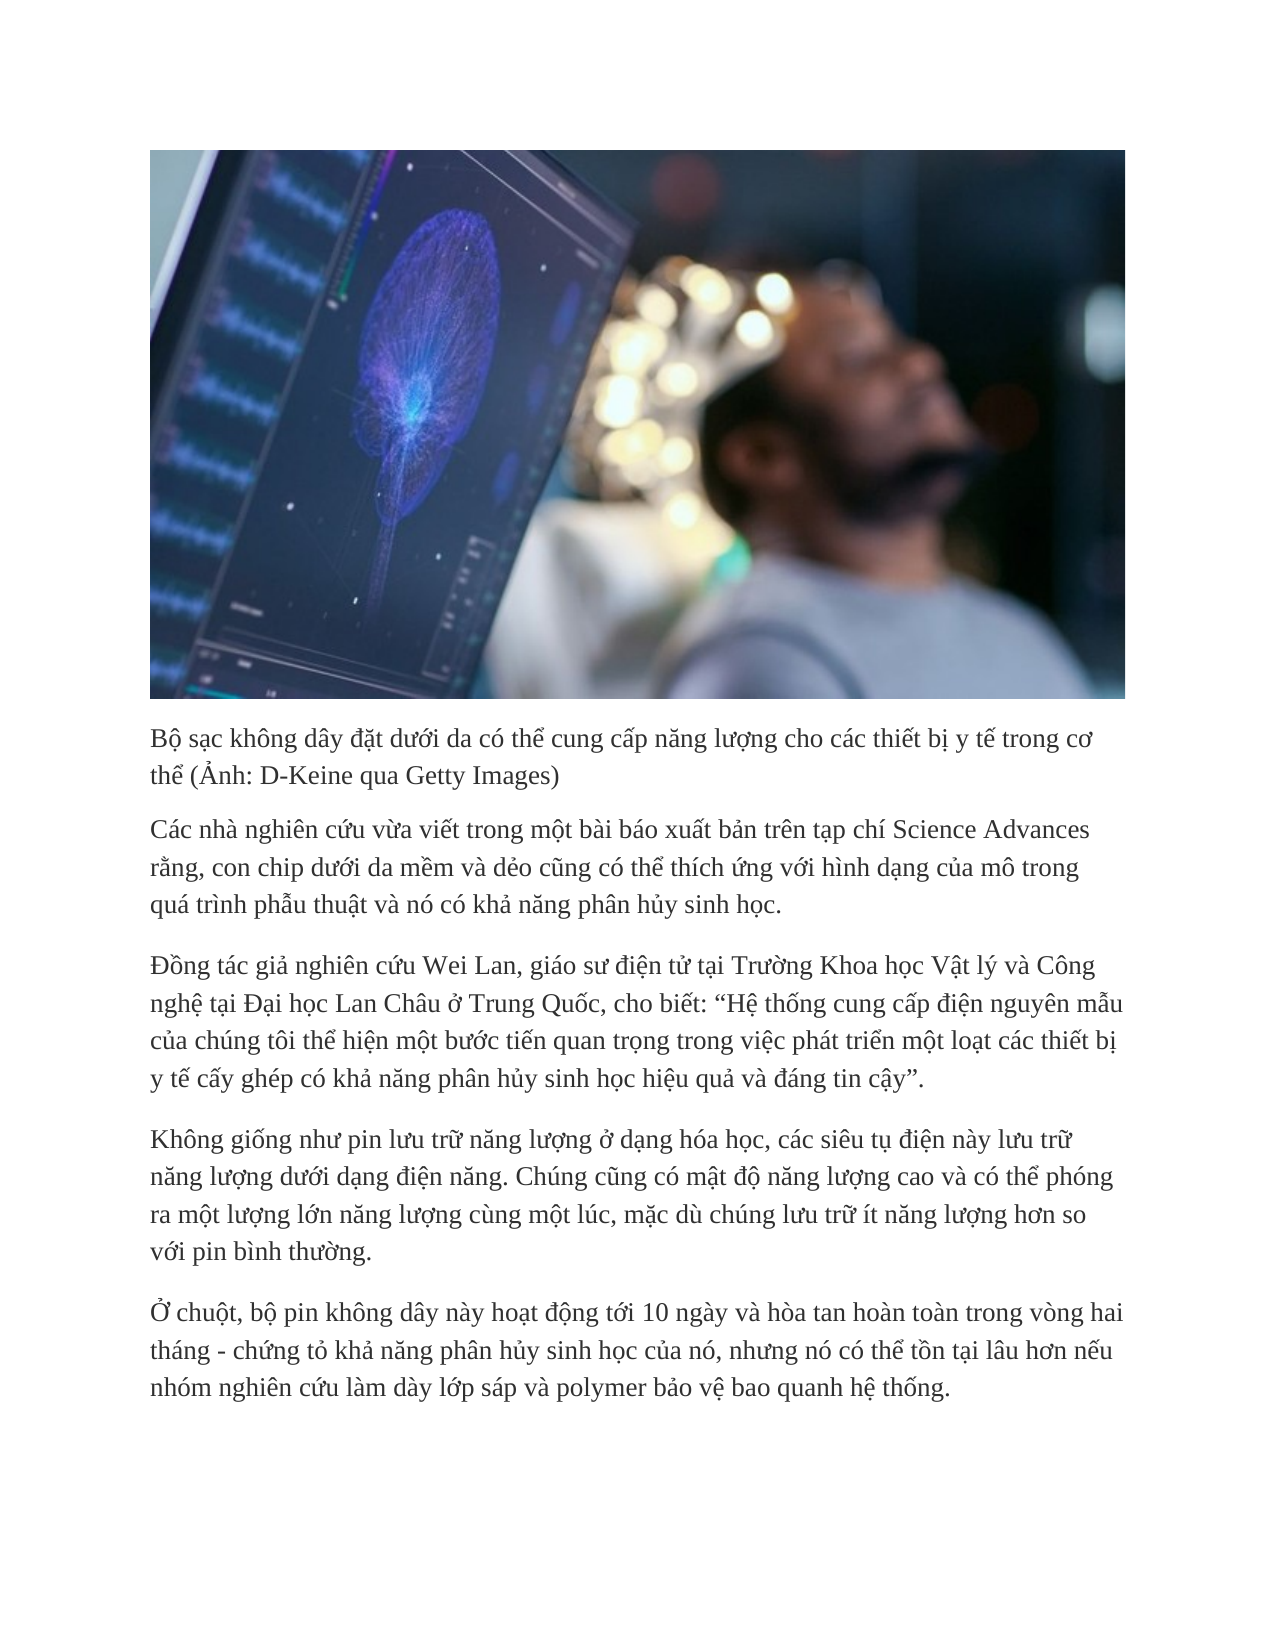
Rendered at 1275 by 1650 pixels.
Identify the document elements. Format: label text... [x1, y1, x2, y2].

text Các nhà nghiên cứu vừa viết trong một bài báo xuất bản trên tạp chí Science Advances rằng, con chip dưới da mềm và dẻo cũng có thể thích ứng với hình dạng của mô trong quá trình phẫu thuật và nó có khả năng phân hủy sinh học. [150, 807, 1125, 919]
text Bộ sạc không dây đặt dưới da có thể cung cấp năng lượng cho các thiết bị y tế trong cơ thể (Ảnh: D-Keine qua Getty Images) [150, 715, 1125, 790]
picture [150, 150, 1125, 699]
text Đồng tác giả nghiên cứu Wei Lan, giáo sư điện tử tại Trường Khoa học Vật lý và Công nghệ tại Đại học Lan Châu ở Trung Quốc, cho biết: “Hệ thống cung cấp điện nguyên mẫu của chúng tôi thể hiện một bước tiến quan trọng trong việc phát triển một loạt các thiết bị y tế cấy ghép có khả năng phân hủy sinh học hiệu quả và đáng tin cậy”. [150, 943, 1125, 1093]
text Ở chuột, bộ pin không dây này hoạt động tới 10 ngày và hòa tan hoàn toàn trong vòng hai tháng - chứng tỏ khả năng phân hủy sinh học của nó, nhưng nó có thể tồn tại lâu hơn nếu nhóm nghiên cứu làm dày lớp sáp và polymer bảo vệ bao quanh hệ thống. [150, 1290, 1125, 1402]
text Không giống như pin lưu trữ năng lượng ở dạng hóa học, các siêu tụ điện này lưu trữ năng lượng dưới dạng điện năng. Chúng cũng có mật độ năng lượng cao và có thể phóng ra một lượng lớn năng lượng cùng một lúc, mặc dù chúng lưu trữ ít năng lượng hơn so với pin bình thường. [150, 1116, 1125, 1266]
